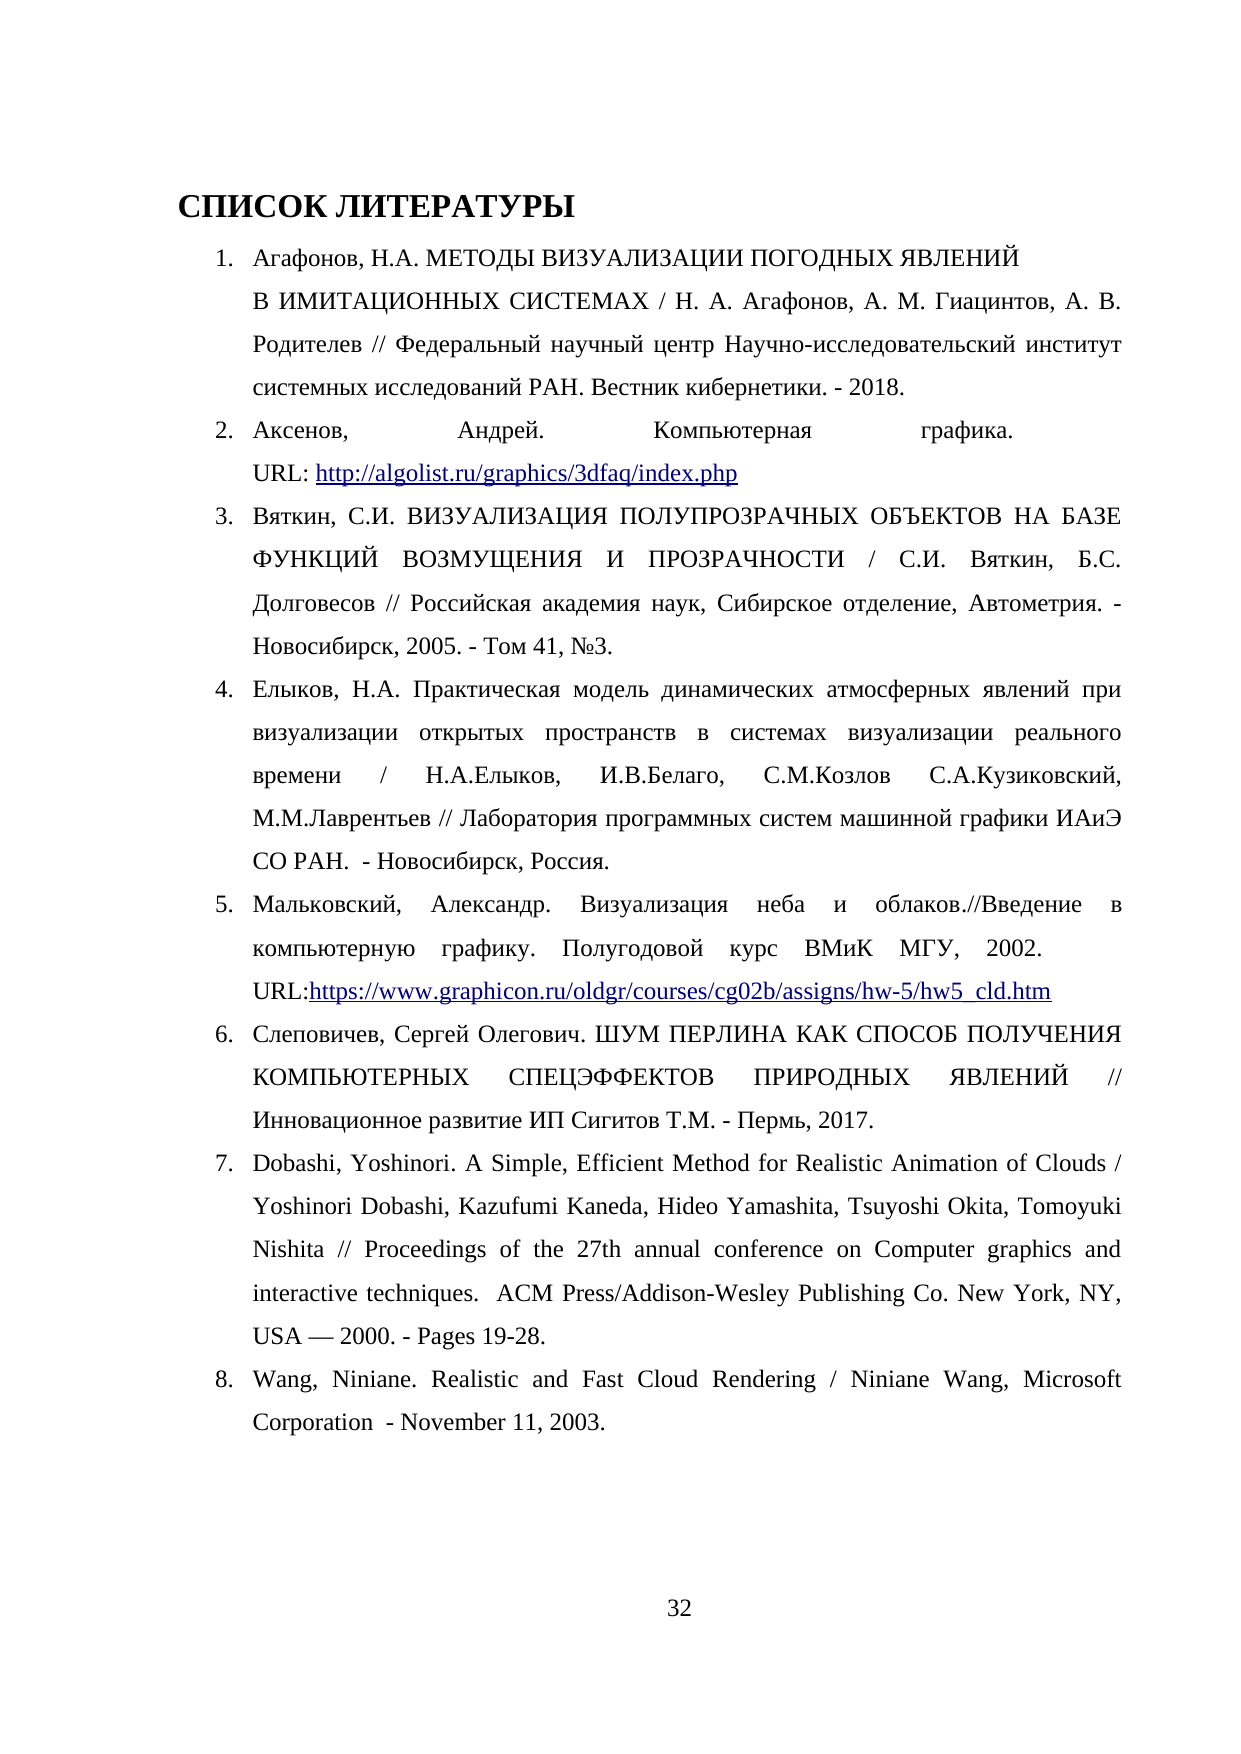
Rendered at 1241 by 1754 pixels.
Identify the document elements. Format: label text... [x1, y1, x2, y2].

subtitle СПИСОК ЛИТЕРАТУРЫ [177, 186, 1122, 224]
list Слеповичев, Сергей Олегович. ШУМ ПЕРЛИНА КАК СПОСОБ ПОЛУЧЕНИЯ КОМПЬЮТЕРНЫХ СПЕЦЭФФЕКТОВ ПРИРОДНЫХ ЯВЛЕНИЙ // Инновационное развитие ИП Сигитов Т.М. - Пермь, 2017. [215, 1019, 1122, 1134]
list Елыков, Н.А. Практическая модель динамических атмосферных явлений при визуализации открытых пространств в системах визуализации реального времени / Н.А.Елыков, И.В.Белаго, С.М.Козлов С.А.Кузиковский, М.М.Лаврентьев // Лаборатория программных систем машинной графики ИАиЭ СО РАН. - Новосибирск, Россия. [215, 674, 1122, 875]
list Мальковский, Александр. Визуализация неба и облаков.//Введение в компьютерную графику. Полугодовой курс ВМиК МГУ, 2002. URL:https://www.graphicon.ru/oldgr/courses/cg02b/assigns/hw-5/hw5_cld.htm [215, 889, 1122, 1004]
list Аксенов, Андрей. Компьютерная графика. URL: http://algolist.ru/graphics/3dfaq/index.php [215, 415, 1122, 487]
list Вяткин, С.И. ВИЗУАЛИЗАЦИЯ ПОЛУПРОЗРАЧНЫХ ОБЪЕКТОВ НА БАЗЕ ФУНКЦИЙ ВОЗМУЩЕНИЯ И ПРОЗРАЧНОСТИ / С.И. Вяткин, Б.С. Долговесов // Российская академия наук, Сибирское отделение, Автометрия. - Новосибирск, 2005. - Том 41, №3. [215, 501, 1122, 659]
list В ИМИТАЦИОННЫХ СИСТЕМАХ / Н. А. Агафонов, А. М. Гиацинтов, А. В. Родителев // Федеральный научный центр Научно-исследовательский институт системных исследований РАН. Вестник кибернетики. - 2018. [252, 286, 1122, 401]
list Агафонов, Н.А. МЕТОДЫ ВИЗУАЛИЗАЦИИ ПОГОДНЫХ ЯВЛЕНИЙ [215, 243, 1122, 271]
list Dobashi, Yoshinori. A Simple, Efficient Method for Realistic Animation of Clouds / Yoshinori Dobashi, Kazufumi Kaneda, Hideo Yamashita, Tsuyoshi Okita, Tomoyuki Nishita // Proceedings of the 27th annual conference on Computer graphics and interactive techniques. ACM Press/Addison-Wesley Publishing Co. New York, NY, USA — 2000. - Pages 19-28. [215, 1148, 1122, 1349]
list Wang, Niniane. Realistic and Fast Cloud Rendering / Niniane Wang, Microsoft Corporation - November 11, 2003. [215, 1364, 1122, 1436]
